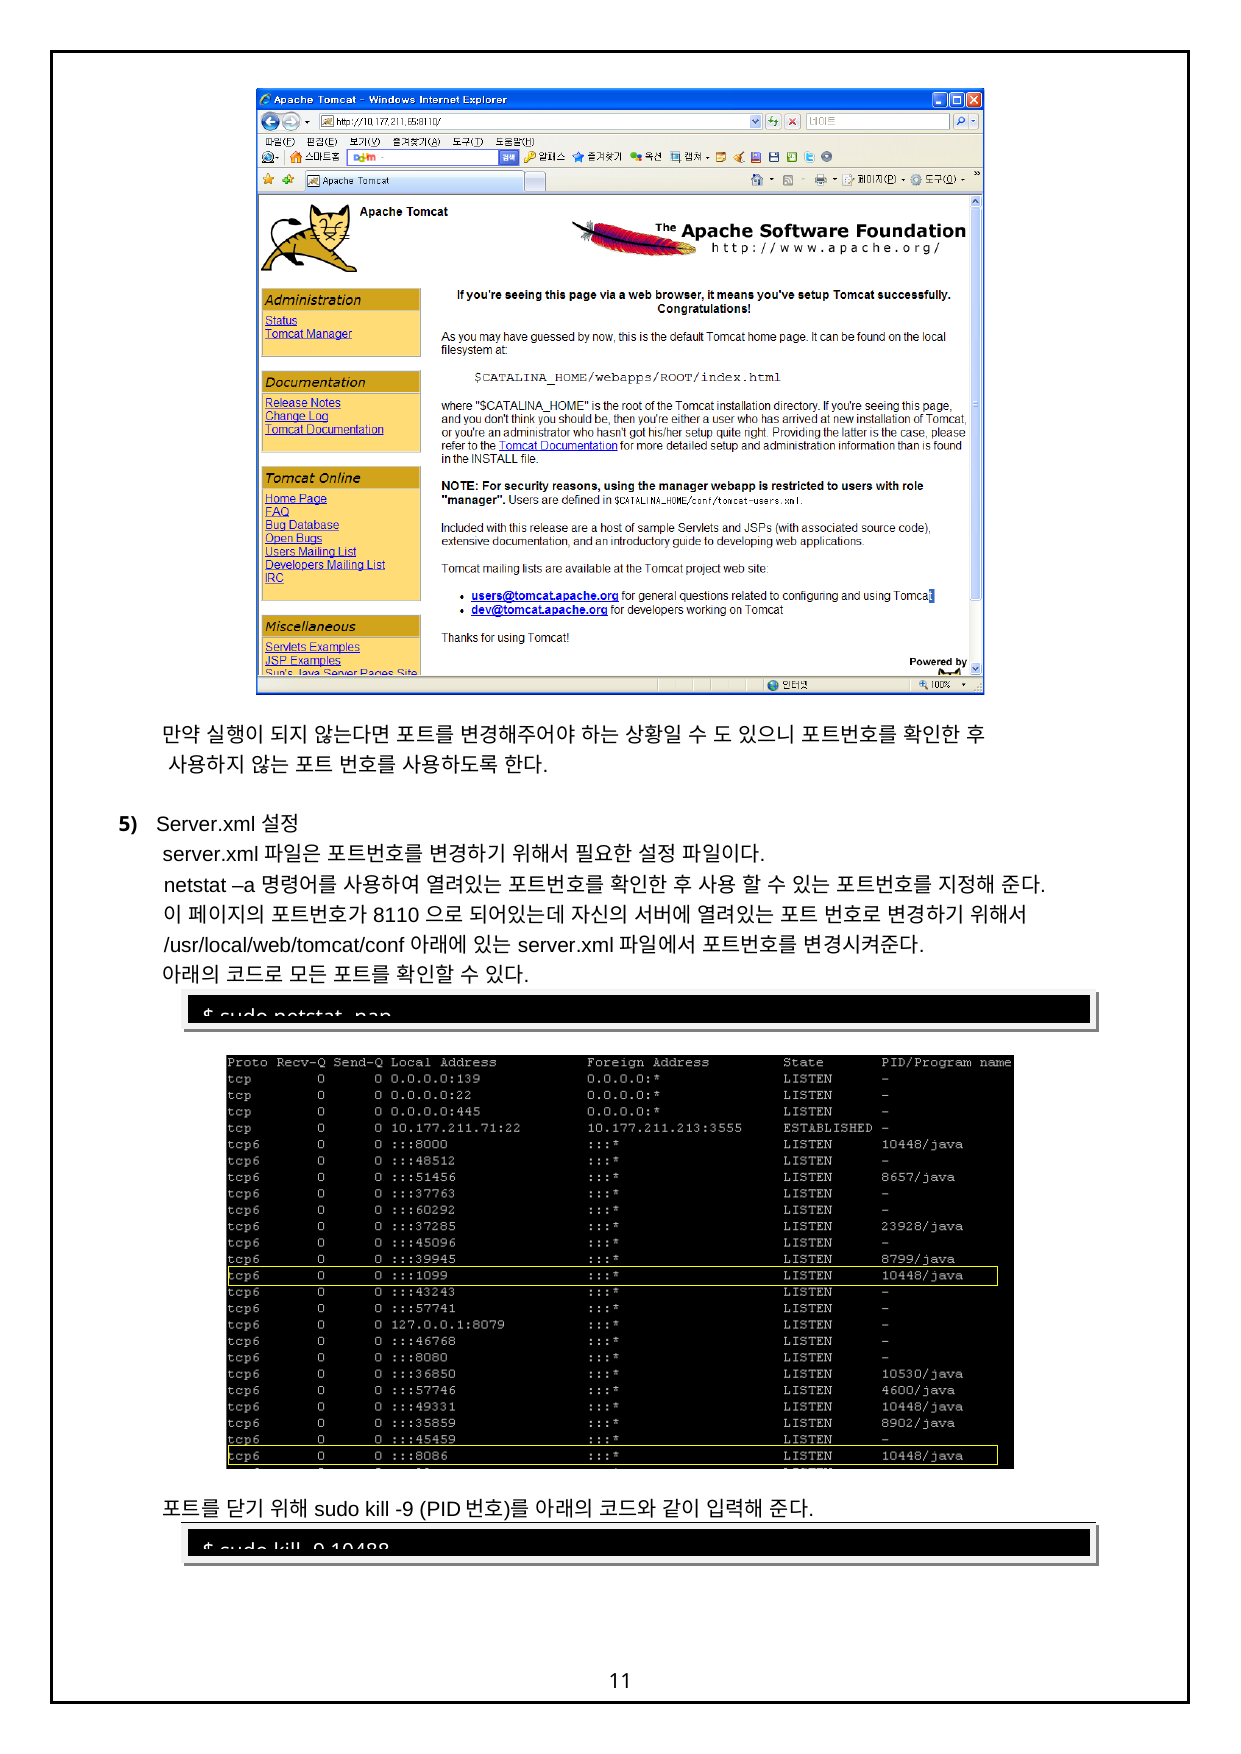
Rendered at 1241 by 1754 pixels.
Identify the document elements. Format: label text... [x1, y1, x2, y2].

picture [226, 1055, 1014, 1469]
text 사용하지 않는 포트 번호를 사용하도록 한다. [89, 749, 1152, 779]
text server.xml 파일은 포트번호를 변경하기 위해서 필요한 설정 파일이다. [89, 838, 1152, 868]
text 포트를 닫기 위해 sudo kill -9 (PID번호)를 아래의 코드와 같이 입력해 준다. [89, 1492, 1152, 1522]
picture [256, 88, 985, 695]
text 만약 실행이 되지 않는다면 포트를 변경해주어야 하는 상황일 수 도 있으니 포트번호를 확인한 후 [89, 718, 1152, 749]
list Server.xml 설정 [118, 807, 1152, 838]
text 이 페이지의 포트번호가 8110 으로 되어있는데 자신의 서버에 열려있는 포트 번호로 변경하기 위해서 /usr/local/web/tomcat/conf 아래에 있는 server.xml 파일에서 포트번호를 변경시켜준다. [164, 898, 1152, 958]
text netstat –a 명령어를 사용하여 열려있는 포트번호를 확인한 후 사용 할 수 있는 포트번호를 지정해 준다. [164, 868, 1152, 898]
text 아래의 코드로 모든 포트를 확인할 수 있다. [89, 958, 1152, 989]
